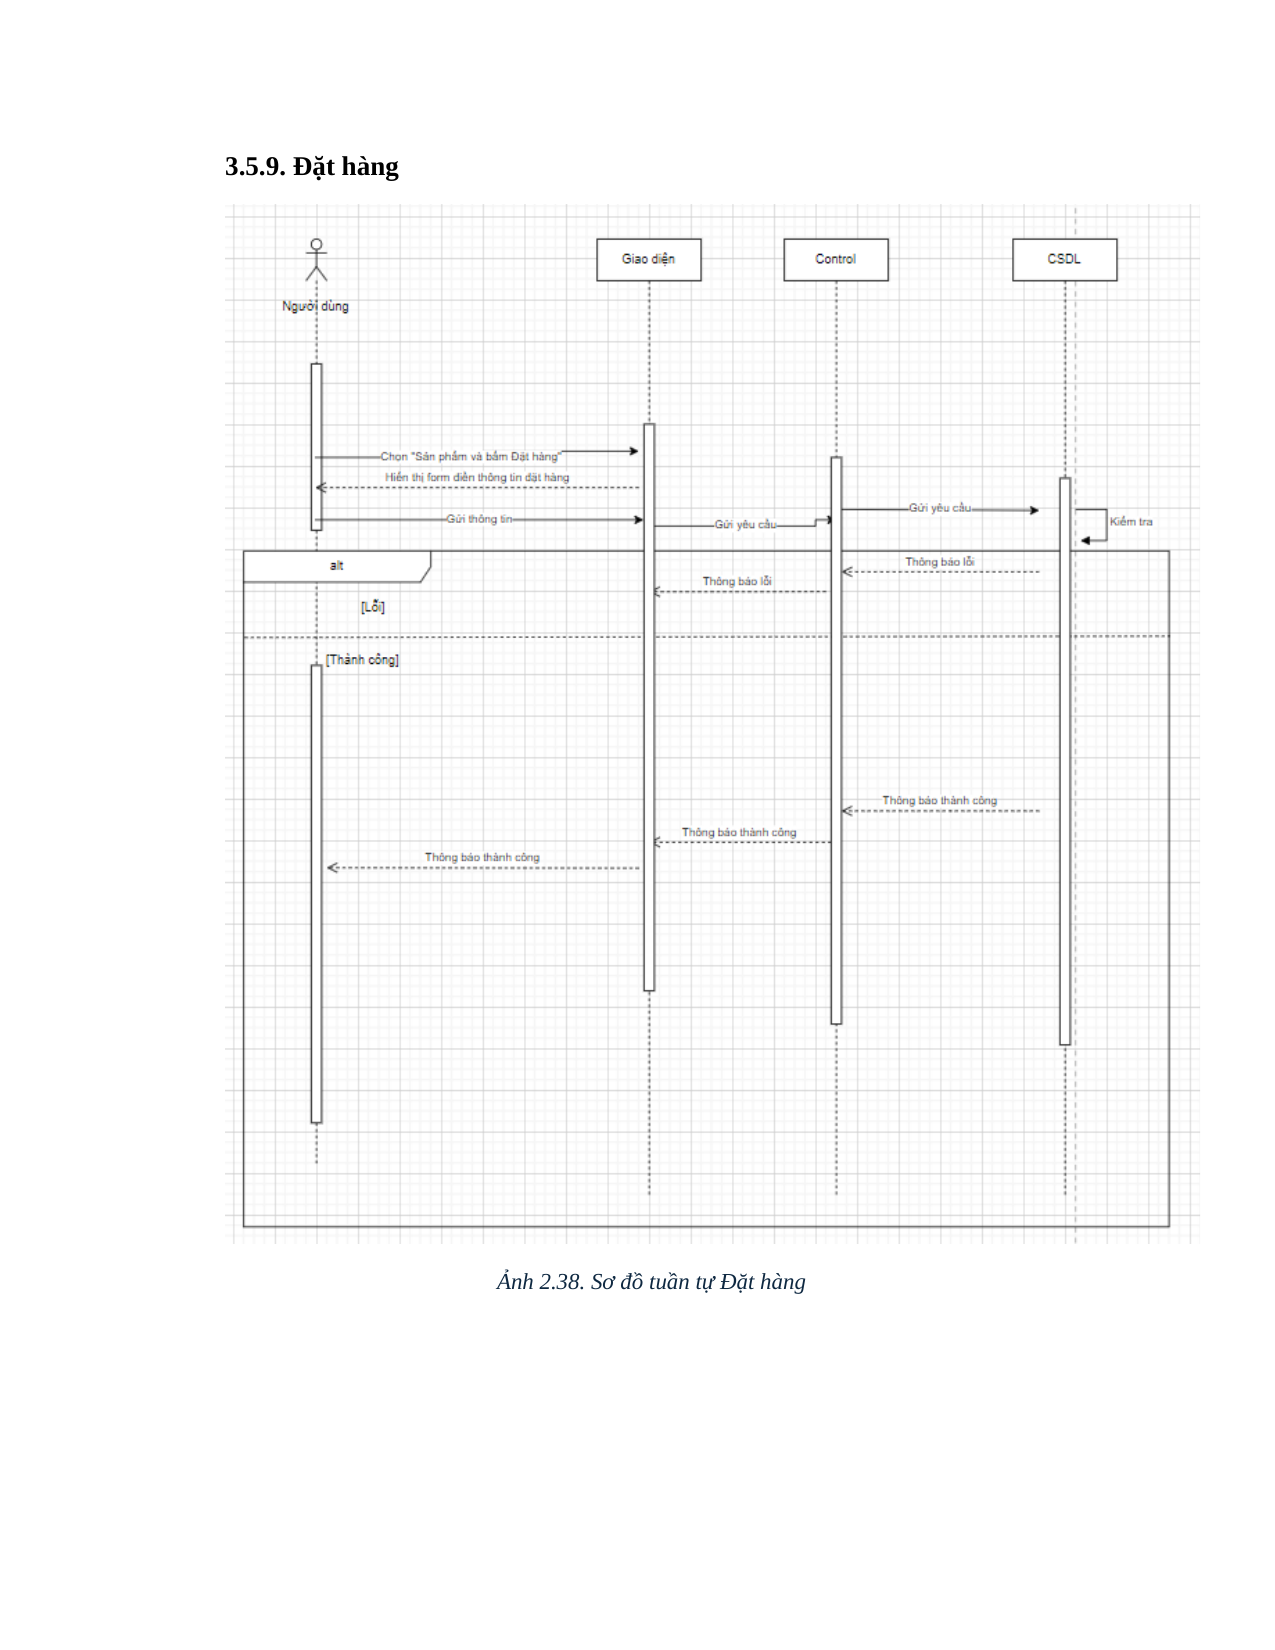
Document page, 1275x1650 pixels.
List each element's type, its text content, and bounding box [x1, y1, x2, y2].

picture [225, 204, 1200, 1244]
text Ảnh 2.38. Sơ đồ tuần tự Đặt hàng [150, 1268, 1080, 1294]
subtitle Đặt hàng [150, 150, 1080, 181]
